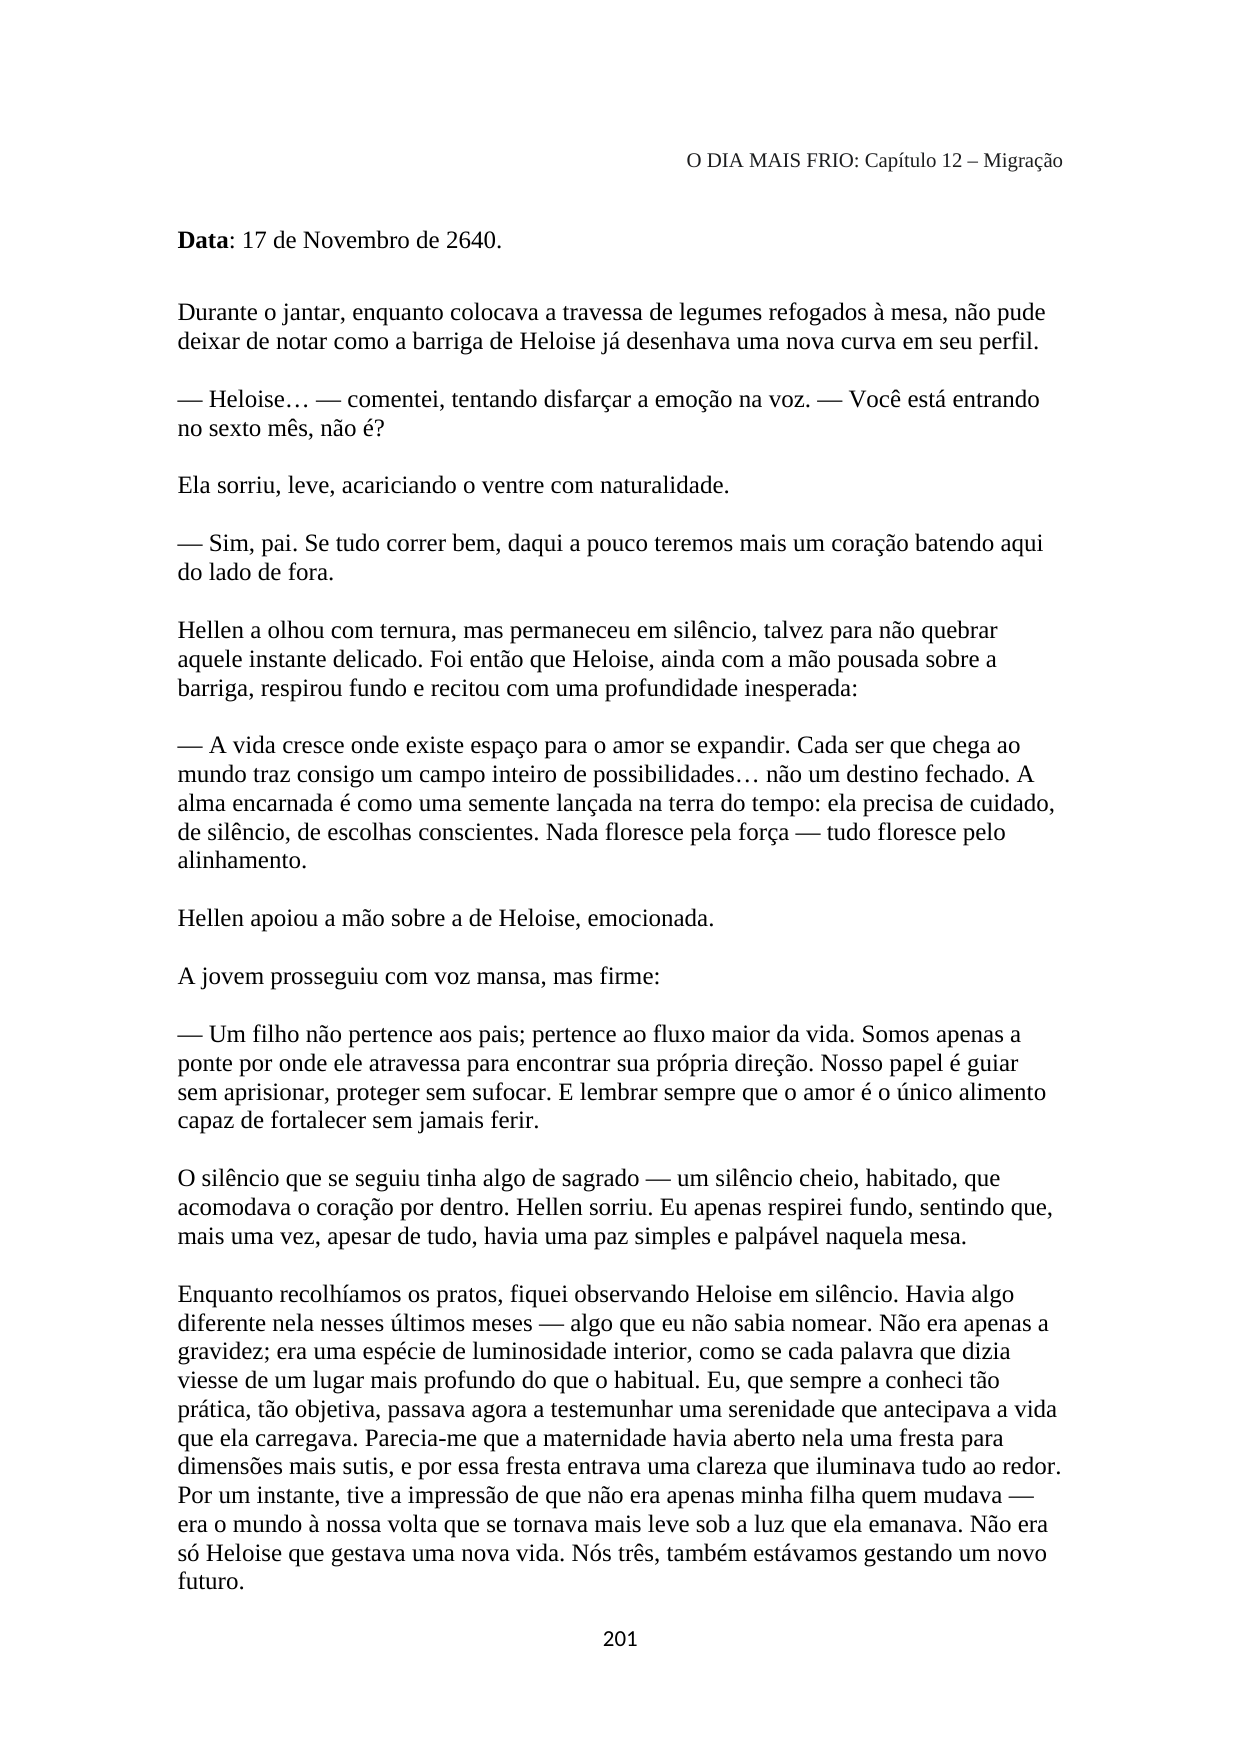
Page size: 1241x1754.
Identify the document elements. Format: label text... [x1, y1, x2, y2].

text Ela sorriu, leve, acariciando o ventre com naturalidade. [177, 471, 1063, 499]
text — Sim, pai. Se tudo correr bem, daqui a pouco teremos mais um coração batendo aqui do lado de fora. [177, 528, 1063, 586]
text Enquanto recolhíamos os pratos, fiquei observando Heloise em silêncio. Havia algo diferente nela nesses últimos meses — algo que eu não sabia nomear. Não era apenas a gravidez; era uma espécie de luminosidade interior, como se cada palavra que dizia viesse de um lugar mais profundo do que o habitual. Eu, que sempre a conheci tão prática, tão objetiva, passava agora a testemunhar uma serenidade que antecipava a vida que ela carregava. Parecia-me que a maternidade havia aberto nela uma fresta para dimensões mais sutis, e por essa fresta entrava uma clareza que iluminava tudo ao redor. Por um instante, tive a impressão de que não era apenas minha filha quem mudava — era o mundo à nossa volta que se tornava mais leve sob a luz que ela emanava. Não era só Heloise que gestava uma nova vida. Nós três, também estávamos gestando um novo futuro. [177, 1279, 1063, 1595]
text Hellen apoiou a mão sobre a de Heloise, emocionada. [177, 903, 1063, 932]
text — Heloise… — comentei, tentando disfarçar a emoção na voz. — Você está entrando no sexto mês, não é? [177, 384, 1063, 441]
text Hellen a olhou com ternura, mas permaneceu em silêncio, talvez para não quebrar aquele instante delicado. Foi então que Heloise, ainda com a mão pousada sobre a barriga, respirou fundo e recitou com uma profundidade inesperada: [177, 615, 1063, 701]
text O DIA MAIS FRIO: Capítulo 12 – Migração [177, 148, 1063, 172]
text Data: 17 de Novembro de 2640. [177, 225, 1063, 254]
text Durante o jantar, enquanto colocava a travessa de legumes refogados à mesa, não pude deixar de notar como a barriga de Heloise já desenhava uma nova curva em seu perfil. [177, 297, 1063, 355]
text — A vida cresce onde existe espaço para o amor se expandir. Cada ser que chega ao mundo traz consigo um campo inteiro de possibilidades… não um destino fechado. A alma encarnada é como uma semente lançada na terra do tempo: ela precisa de cuidado, de silêncio, de escolhas conscientes. Nada floresce pela força — tudo floresce pelo alinhamento. [177, 731, 1063, 874]
text O silêncio que se seguiu tinha algo de sagrado — um silêncio cheio, habitado, que acomodava o coração por dentro. Hellen sorriu. Eu apenas respirei fundo, sentindo que, mais uma vez, apesar de tudo, havia uma paz simples e palpável naquela mesa. [177, 1163, 1063, 1250]
text A jovem prosseguiu com voz mansa, mas firme: [177, 961, 1063, 990]
text — Um filho não pertence aos pais; pertence ao fluxo maior da vida. Somos apenas a ponte por onde ele atravessa para encontrar sua própria direção. Nosso papel é guiar sem aprisionar, proteger sem sufocar. E lembrar sempre que o amor é o único alimento capaz de fortalecer sem jamais ferir. [177, 1019, 1063, 1134]
